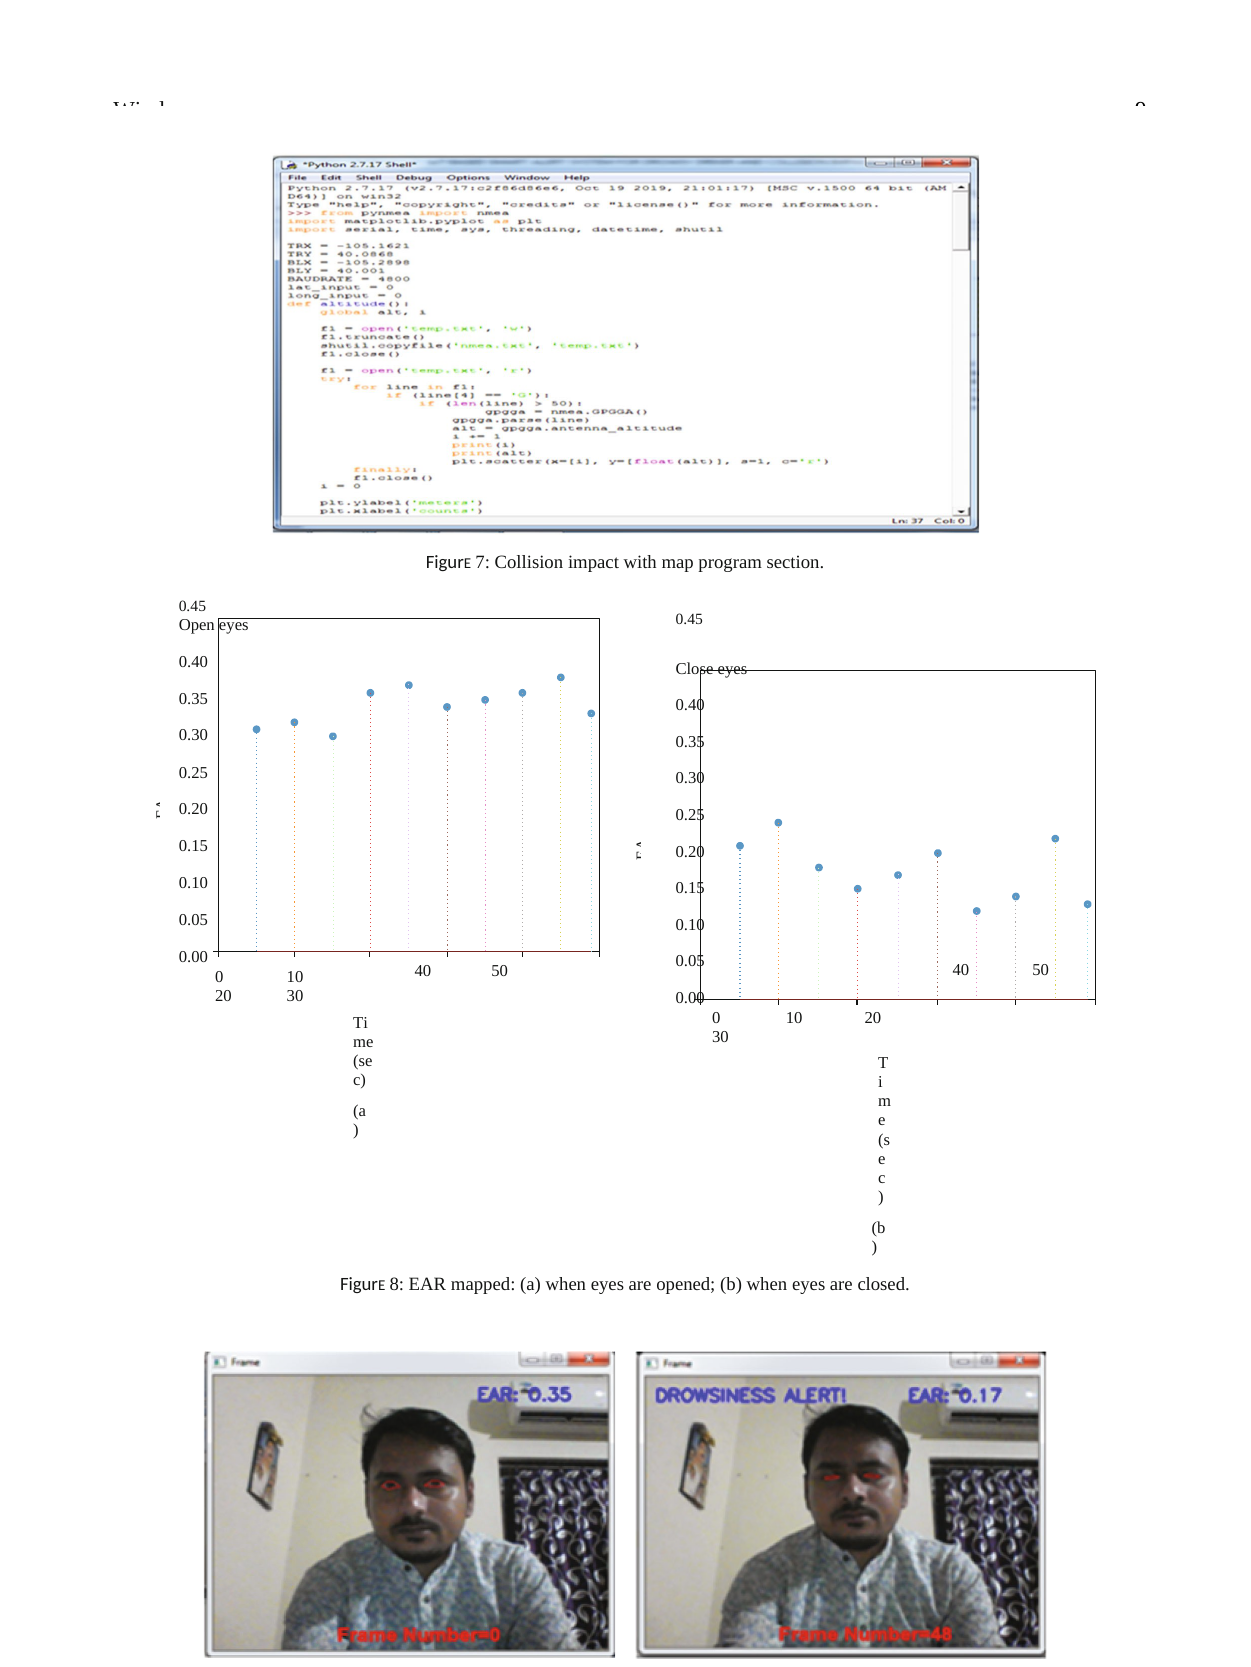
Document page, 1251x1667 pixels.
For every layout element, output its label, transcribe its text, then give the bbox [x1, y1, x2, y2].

text 0.15 [675, 878, 890, 897]
text 0.30 [675, 768, 890, 787]
text 0.05 [178, 909, 355, 928]
text 40 50 [952, 960, 1158, 979]
text 0 10 20 30 [712, 1007, 890, 1046]
text 0.30 [178, 725, 355, 744]
picture [270, 152, 980, 535]
text 0.00 [675, 988, 890, 1007]
text 40 50 [414, 961, 623, 980]
text 0.05 [675, 951, 890, 970]
text 0.25 [675, 804, 890, 823]
text 0.45 Open eyes [178, 583, 355, 633]
text Figure 7: Collision impact with map program section. [239, 550, 1011, 573]
text 0.10 [178, 873, 355, 892]
text 0.00 [178, 947, 355, 966]
text 0.40 [675, 695, 890, 714]
text 0.35 [178, 688, 355, 708]
text 0.20 [178, 799, 355, 818]
text 0 10 20 30 [215, 967, 355, 1005]
text 0.45 Close eyes [675, 596, 890, 678]
text 0.25 [178, 762, 355, 782]
text 0.35 [675, 732, 890, 751]
text 0.40 [178, 652, 355, 671]
text Figure 8: EAR mapped: (a) when eyes are opened; (b) when eyes are closed. [239, 1272, 1011, 1295]
text 0.10 [675, 915, 890, 934]
picture [203, 1351, 616, 1658]
picture [635, 1351, 1047, 1660]
text 0.15 [178, 836, 355, 855]
text 0.20 [675, 841, 890, 861]
text (b) [871, 1217, 890, 1256]
